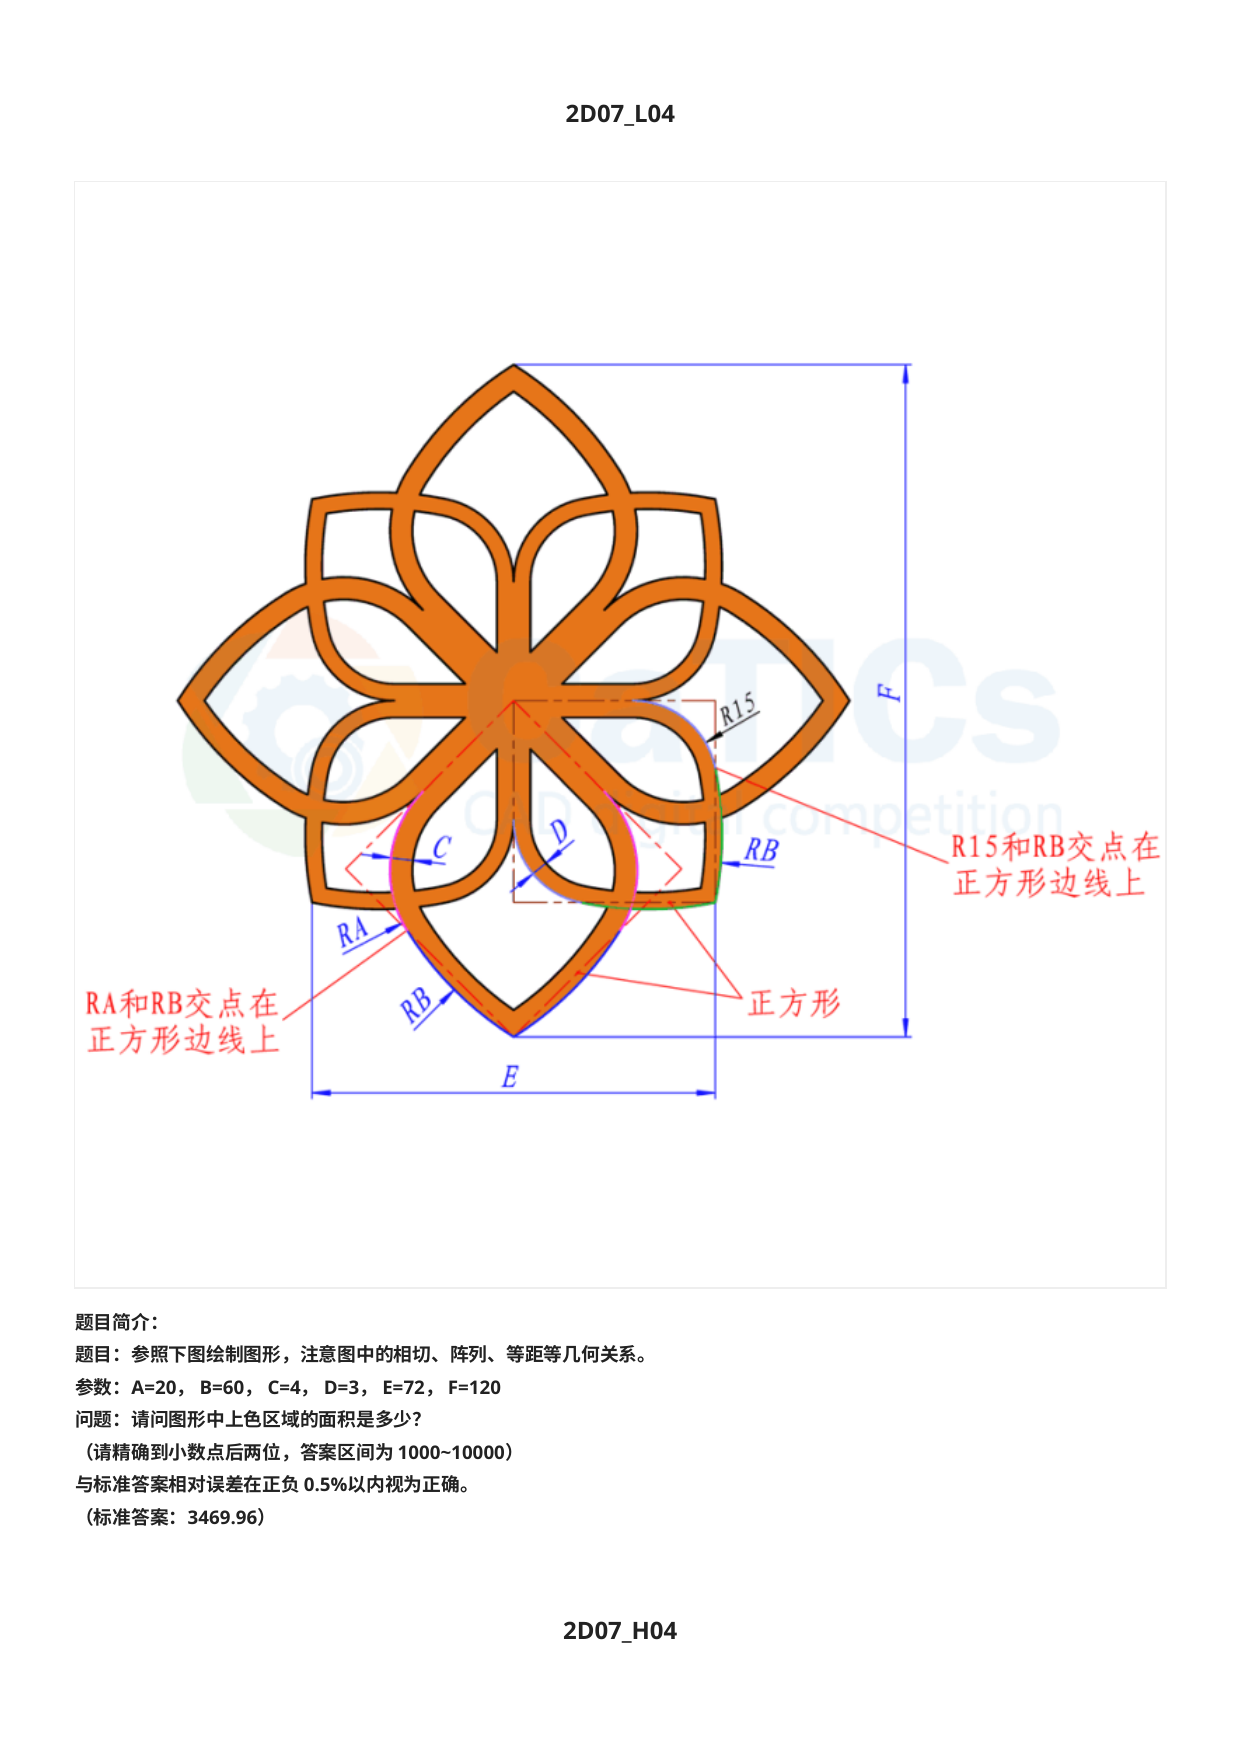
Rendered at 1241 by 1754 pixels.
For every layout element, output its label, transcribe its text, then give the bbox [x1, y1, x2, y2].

text 参数：A=20， B=60， C=4， D=3， E=72， F=120 [75, 1370, 1165, 1402]
text 与标准答案相对误差在正负0.5%以内视为正确。 [75, 1467, 1165, 1500]
text 2D07_H04 [75, 1597, 1165, 1662]
text 题目：参照下图绘制图形，注意图中的相切、阵列、等距等几何关系。 [75, 1337, 1165, 1370]
text 题目简介： [75, 1305, 1165, 1337]
picture [75, 188, 1165, 1282]
text （标准答案：3469.96） [75, 1500, 1165, 1532]
text 2D07_L04 [75, 81, 1165, 146]
text 问题：请问图形中上色区域的面积是多少？ （请精确到小数点后两位，答案区间为1000~10000） [75, 1402, 1165, 1467]
